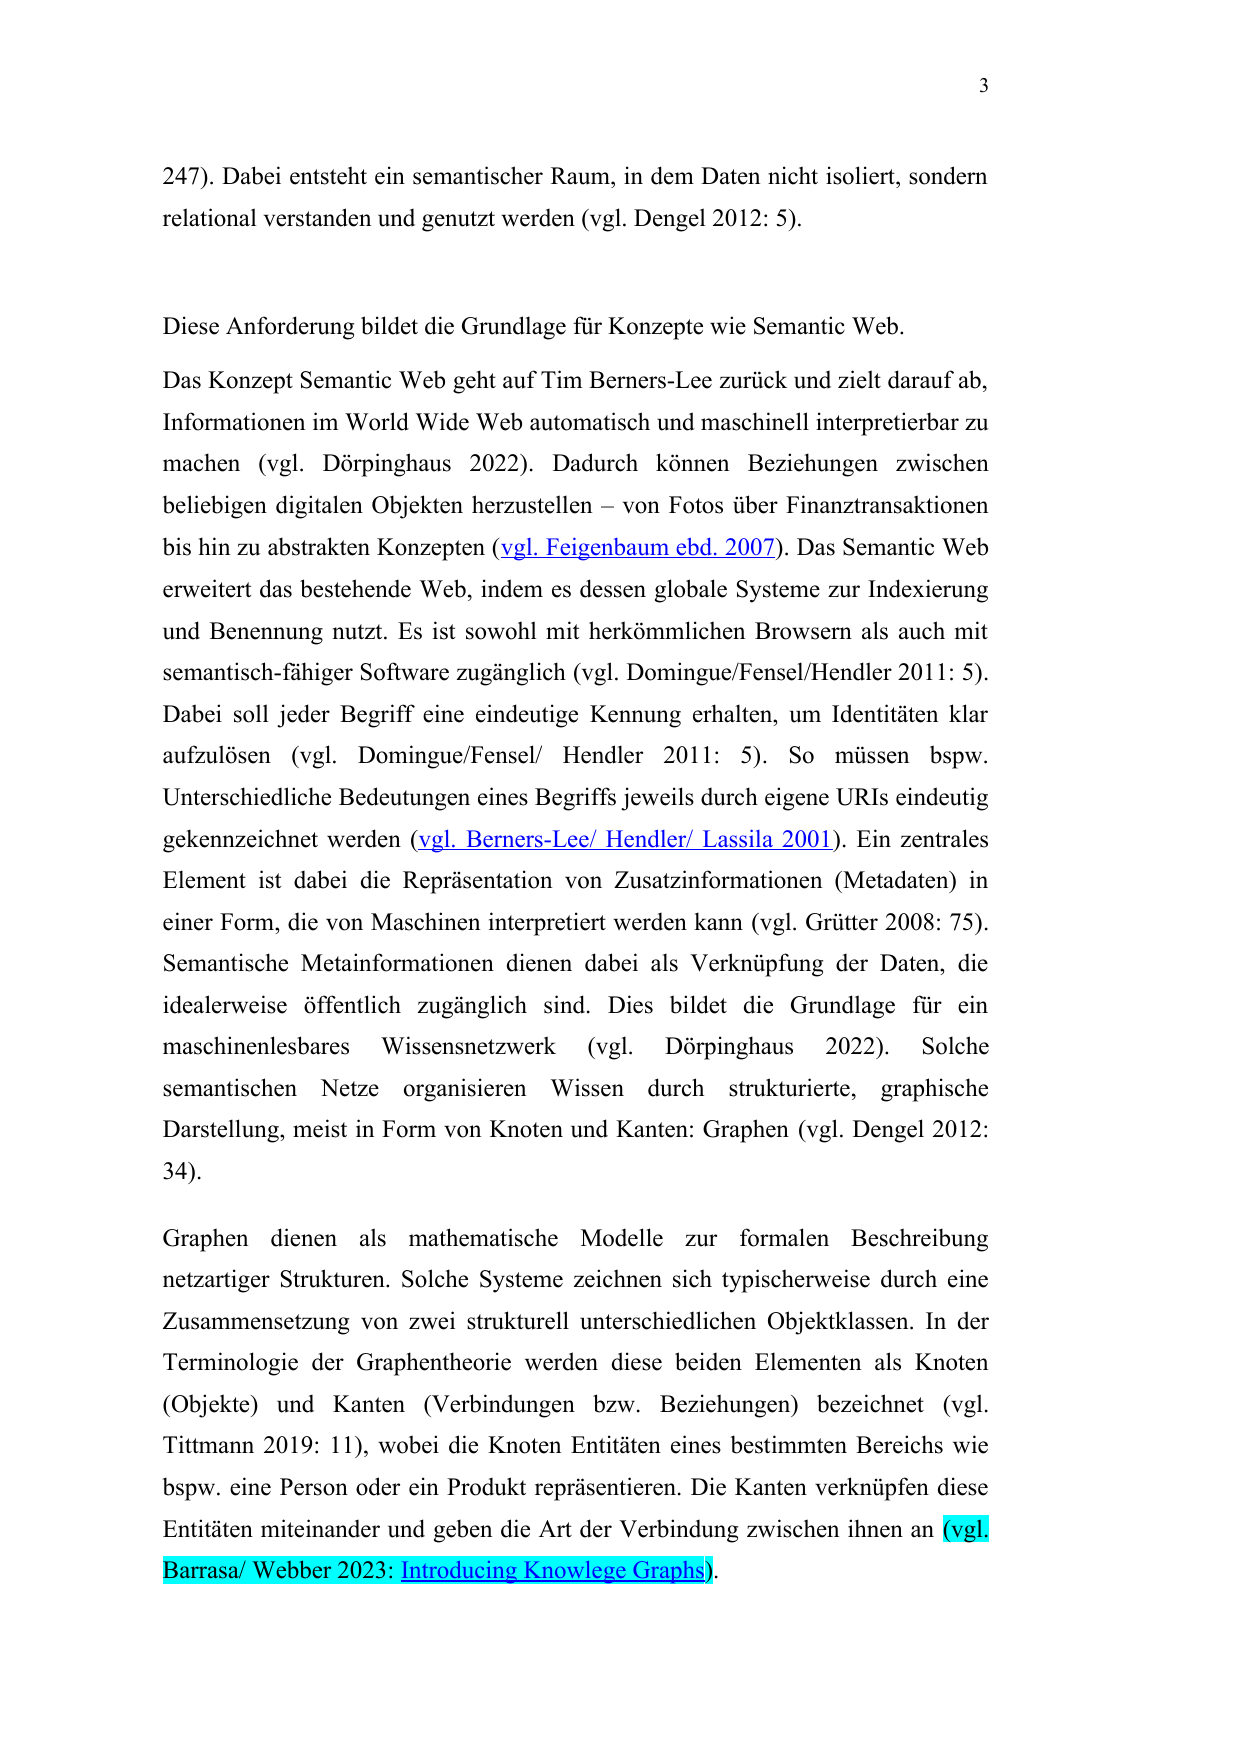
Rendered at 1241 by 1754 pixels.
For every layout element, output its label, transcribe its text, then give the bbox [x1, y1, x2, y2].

text Graphen dienen als mathematische Modelle zur formalen Beschreibung netzartiger Strukturen. Solche Systeme zeichnen sich typischerweise durch eine Zusammensetzung von zwei strukturell unterschiedlichen Objektklassen. In der Terminologie der Graphentheorie werden diese beiden Elementen als Knoten (Objekte) und Kanten (Verbindungen bzw. Beziehungen) bezeichnet (vgl. Tittmann 2019: 11), wobei die Knoten Entitäten eines bestimmten Bereichs wie bspw. eine Person oder ein Produkt repräsentieren. Die Kanten verknüpfen diese Entitäten miteinander und geben die Art der Verbindung zwischen ihnen an (vgl. Barrasa/ Webber 2023: Introducing Knowlege Graphs). [162, 1224, 989, 1584]
text Das Konzept Semantic Web geht auf Tim Berners-Lee zurück und zielt darauf ab, Informationen im World Wide Web automatisch und maschinell interpretierbar zu machen (vgl. Dörpinghaus 2022). Dadurch können Beziehungen zwischen beliebigen digitalen Objekten herzustellen – von Fotos über Finanztransaktionen bis hin zu abstrakten Konzepten (vgl. Feigenbaum ebd. 2007). Das Semantic Web erweitert das bestehende Web, indem es dessen globale Systeme zur Indexierung und Benennung nutzt. Es ist sowohl mit herkömmlichen Browsern als auch mit semantisch-fähiger Software zugänglich (vgl. Domingue/Fensel/Hendler 2011: 5). Dabei soll jeder Begriff eine eindeutige Kennung erhalten, um Identitäten klar aufzulösen (vgl. Domingue/Fensel/ Hendler 2011: 5). So müssen bspw. Unterschiedliche Bedeutungen eines Begriffs jeweils durch eigene URIs eindeutig gekennzeichnet werden (vgl. Berners-Lee/ Hendler/ Lassila 2001). Ein zentrales Element ist dabei die Repräsentation von Zusatzinformationen (Metadaten) in einer Form, die von Maschinen interpretiert werden kann (vgl. Grütter 2008: 75). Semantische Metainformationen dienen dabei als Verknüpfung der Daten, die idealerweise öffentlich zugänglich sind. Dies bildet die Grundlage für ein maschinenlesbares Wissensnetzwerk (vgl. Dörpinghaus 2022). Solche semantischen Netze organisieren Wissen durch strukturierte, graphische Darstellung, meist in Form von Knoten und Kanten: Graphen (vgl. Dengel 2012: 34). [162, 366, 989, 1185]
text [162, 162, 989, 232]
text Diese Anforderung bildet die Grundlage für Konzepte wie Semantic Web. [162, 312, 989, 340]
